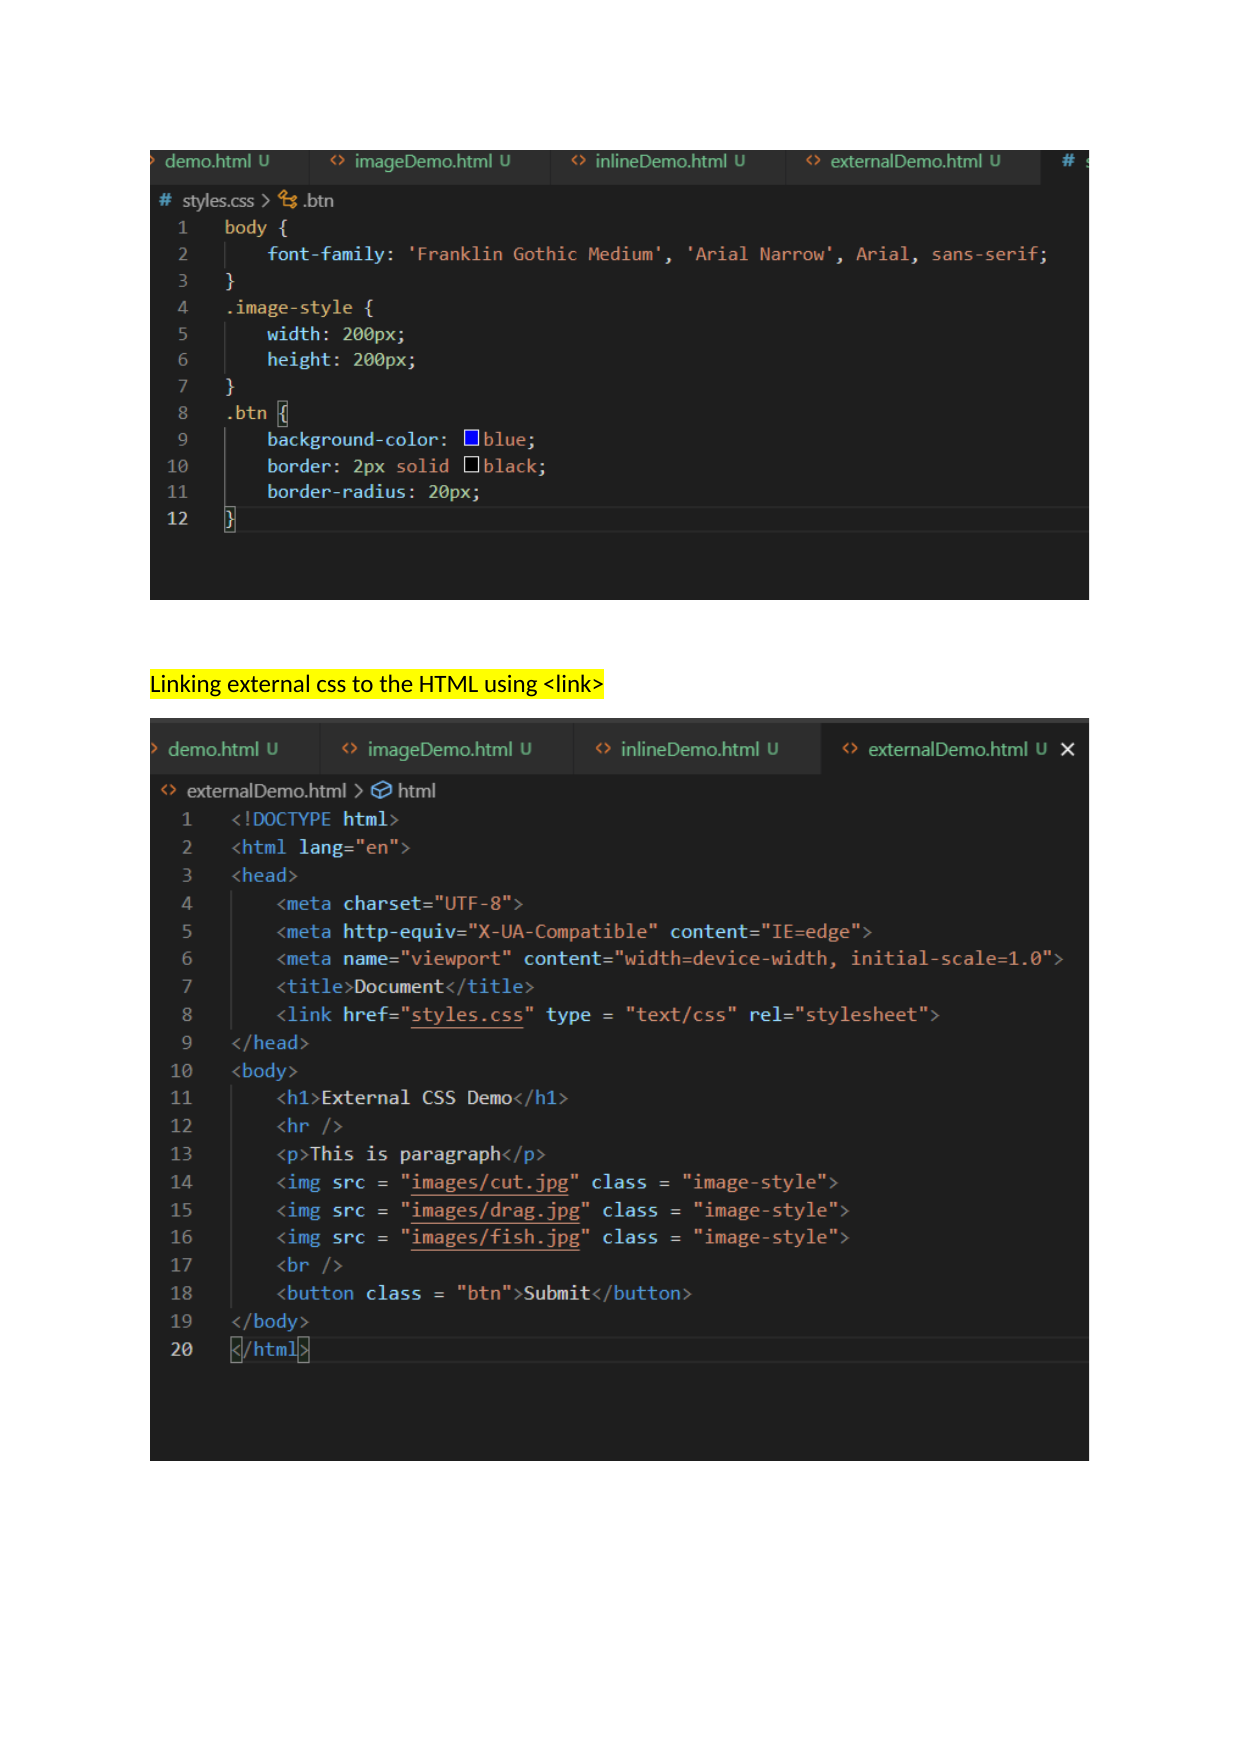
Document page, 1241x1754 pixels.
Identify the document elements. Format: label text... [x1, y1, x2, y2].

picture [150, 718, 1090, 1461]
text Linking external css to the HTML using <link> [150, 668, 1090, 699]
picture [150, 150, 1090, 600]
